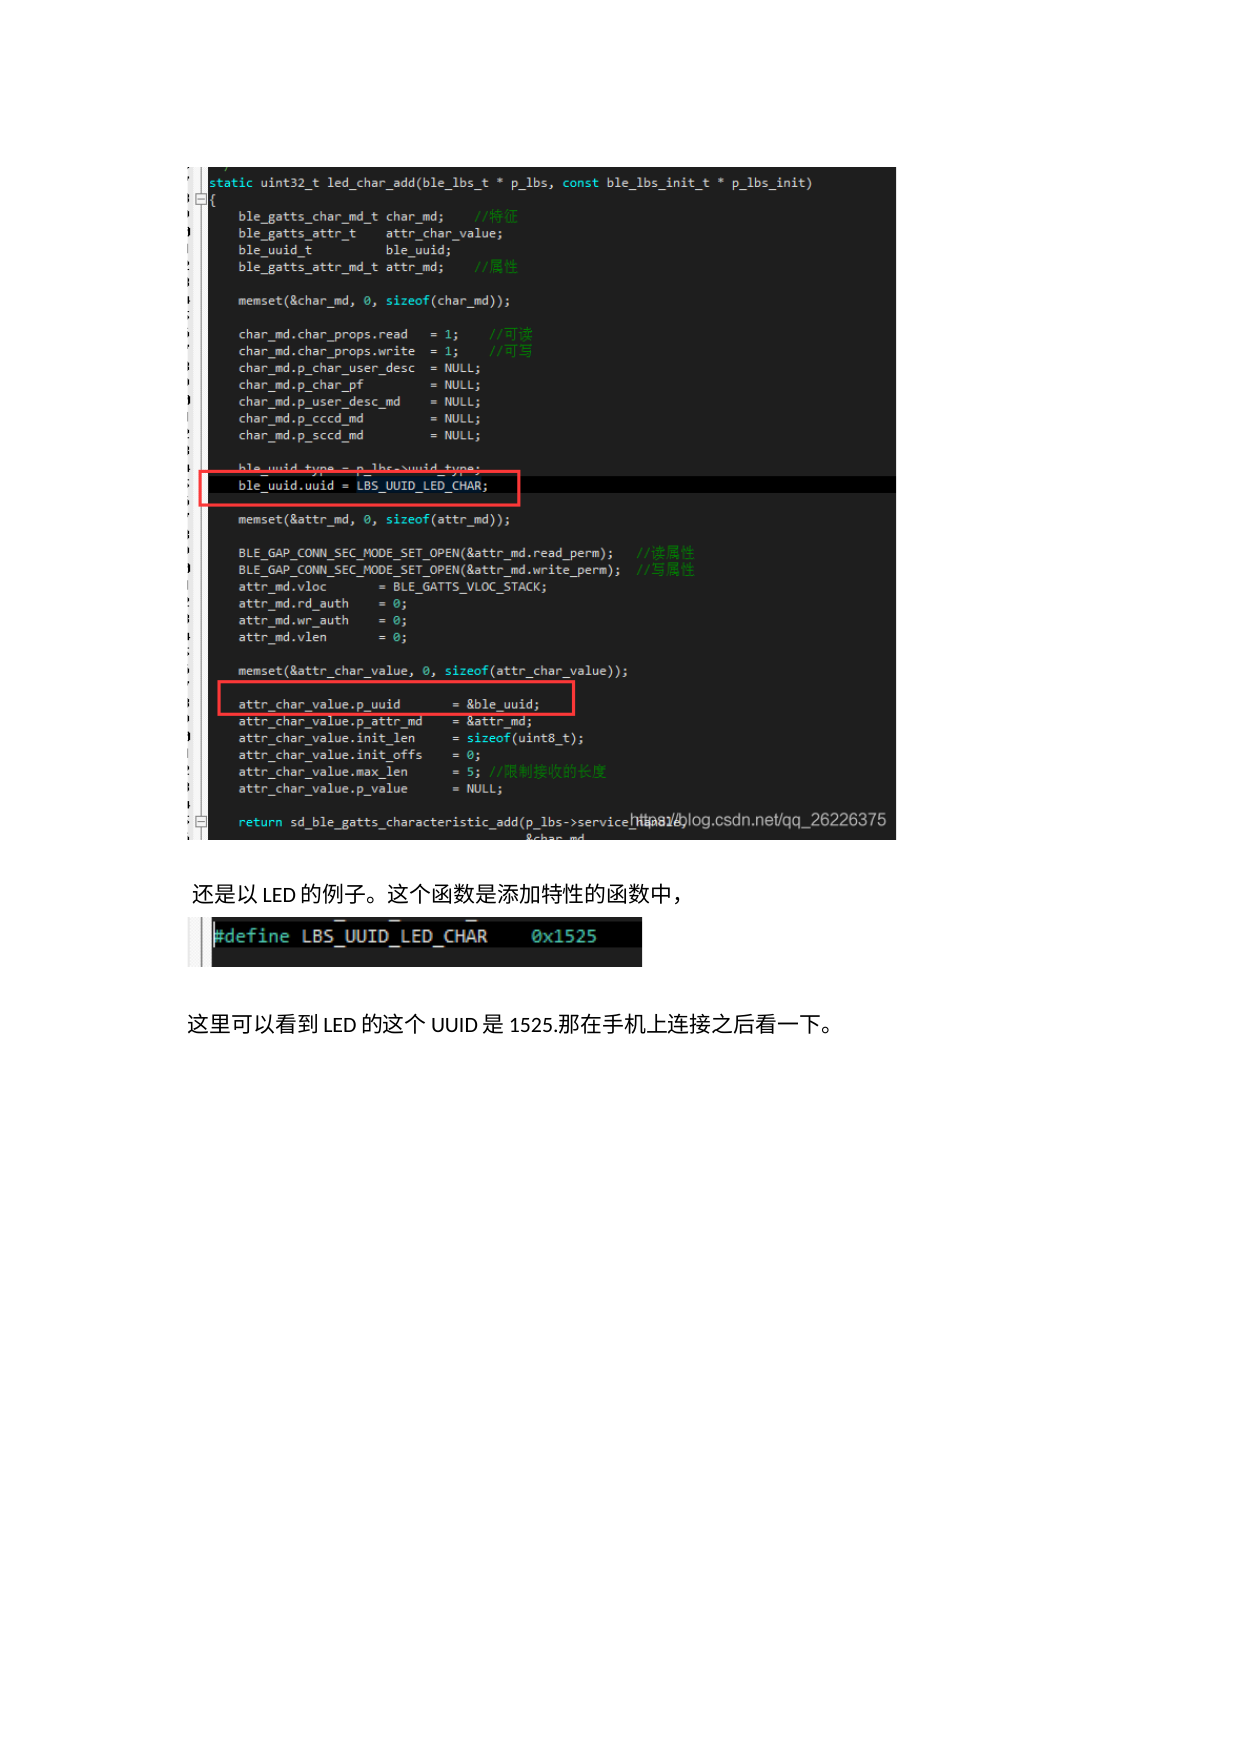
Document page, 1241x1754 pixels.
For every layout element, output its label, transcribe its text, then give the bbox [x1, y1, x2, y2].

text 还是以LED的例子。这个函数是添加特性的函数中， [187, 877, 1053, 909]
picture [187, 917, 643, 967]
picture [187, 167, 897, 840]
text 这里可以看到LED的这个UUID是1525.那在手机上连接之后看一下。 [187, 1007, 1053, 1039]
